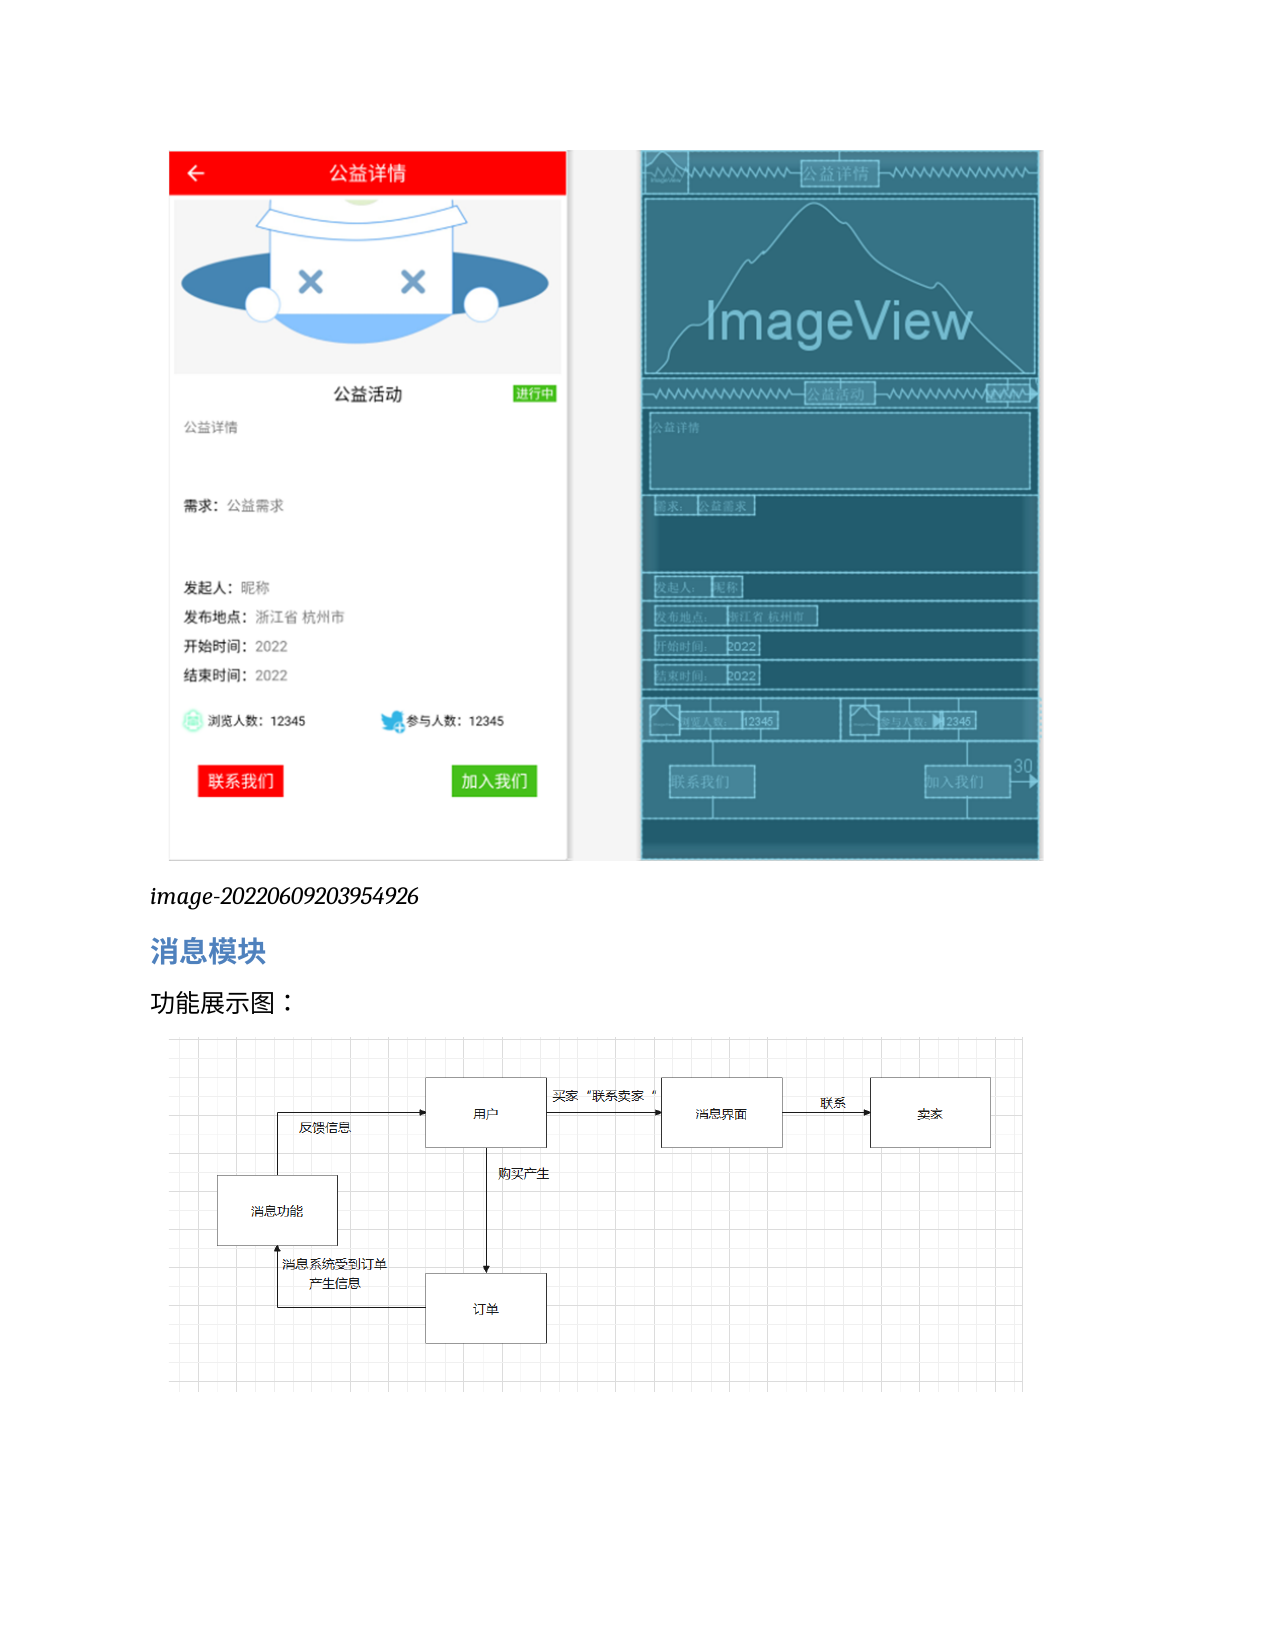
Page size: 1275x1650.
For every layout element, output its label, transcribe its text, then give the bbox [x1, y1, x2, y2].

picture [168, 1037, 1044, 1392]
subtitle 消息模块 [150, 931, 1125, 971]
text 功能展示图： [150, 990, 1125, 1018]
text image-20220609203954926 [150, 882, 1125, 911]
picture [168, 150, 1044, 861]
